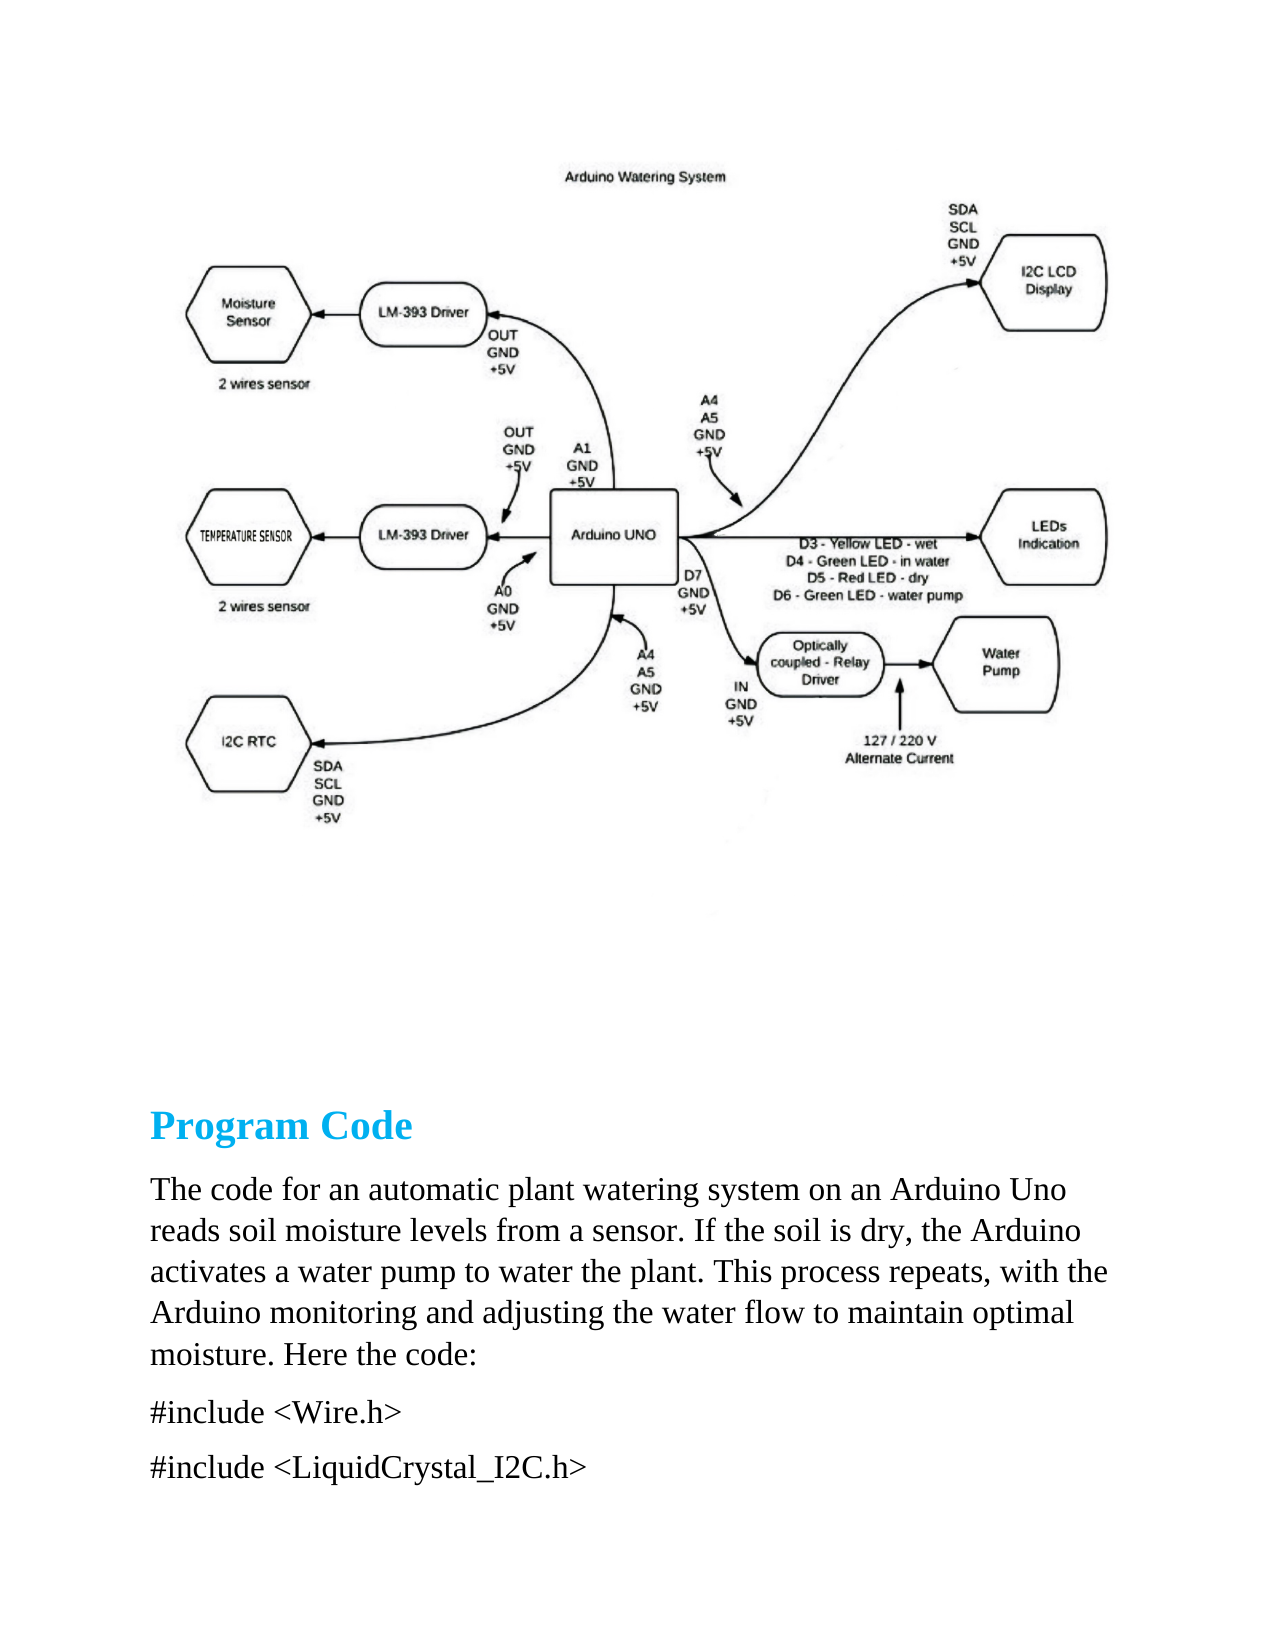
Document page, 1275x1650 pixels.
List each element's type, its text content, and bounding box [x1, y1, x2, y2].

picture [150, 149, 1140, 945]
text Program Code [150, 1100, 1125, 1148]
text #include <LiquidCrystal_I2C.h> [150, 1447, 1125, 1486]
text The code for an automatic plant watering system on an Arduino Uno reads soil moisture levels from a sensor. If the soil is dry, the Arduino activates a water pump to water the plant. This process repeats, with the Arduino monitoring and adjusting the water flow to maintain optimal moisture. Here the code: [150, 1169, 1125, 1372]
text #include <Wire.h> [150, 1392, 1125, 1431]
